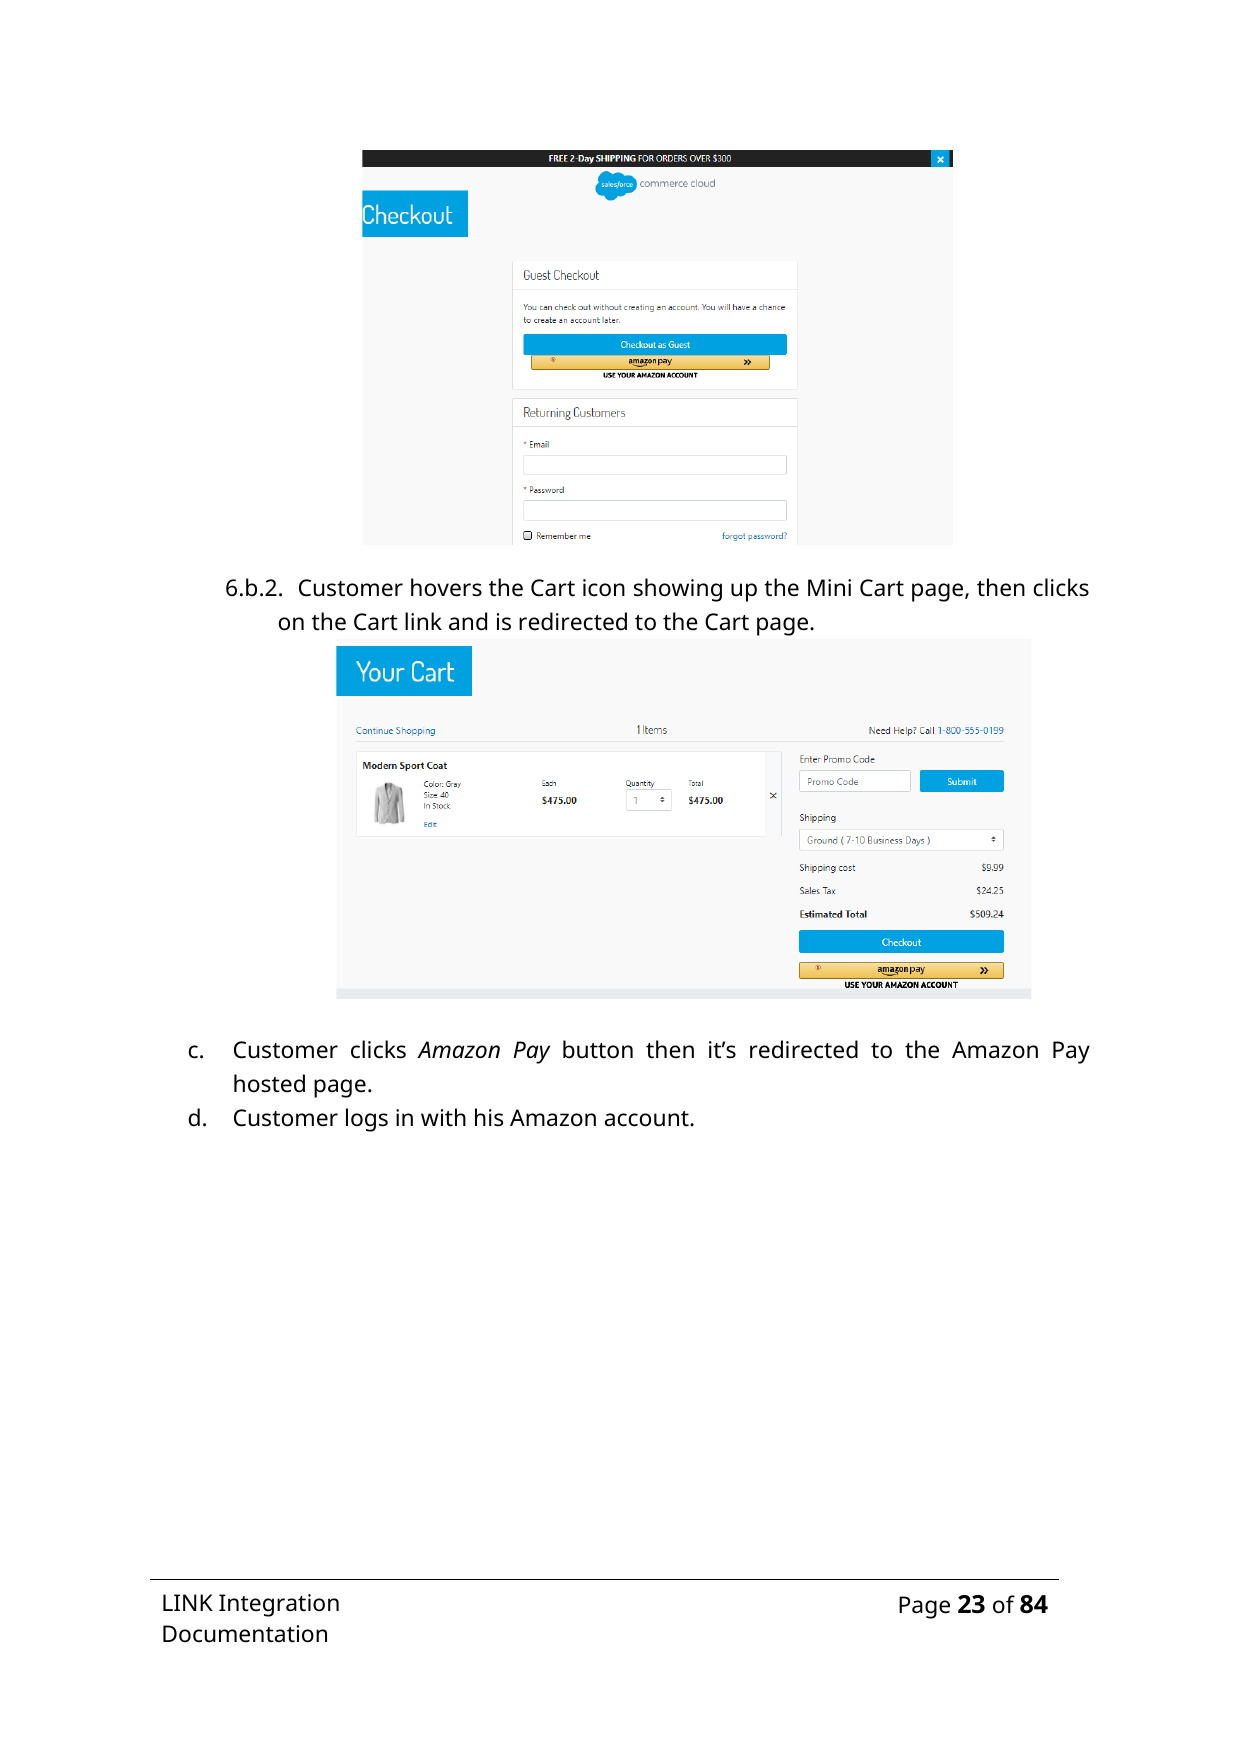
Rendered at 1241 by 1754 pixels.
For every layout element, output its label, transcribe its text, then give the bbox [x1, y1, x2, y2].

list Customer logs in with his Amazon account. [187, 1102, 1090, 1133]
list Customer hovers the Cart icon showing up the Mini Cart page, then clicks on the Cart link and is redirected to the Cart page. [225, 572, 1090, 637]
list Customer clicks Amazon Pay button then it’s redirected to the Amazon Pay hosted page. [187, 1034, 1090, 1099]
picture [362, 150, 953, 545]
picture [336, 639, 1032, 999]
